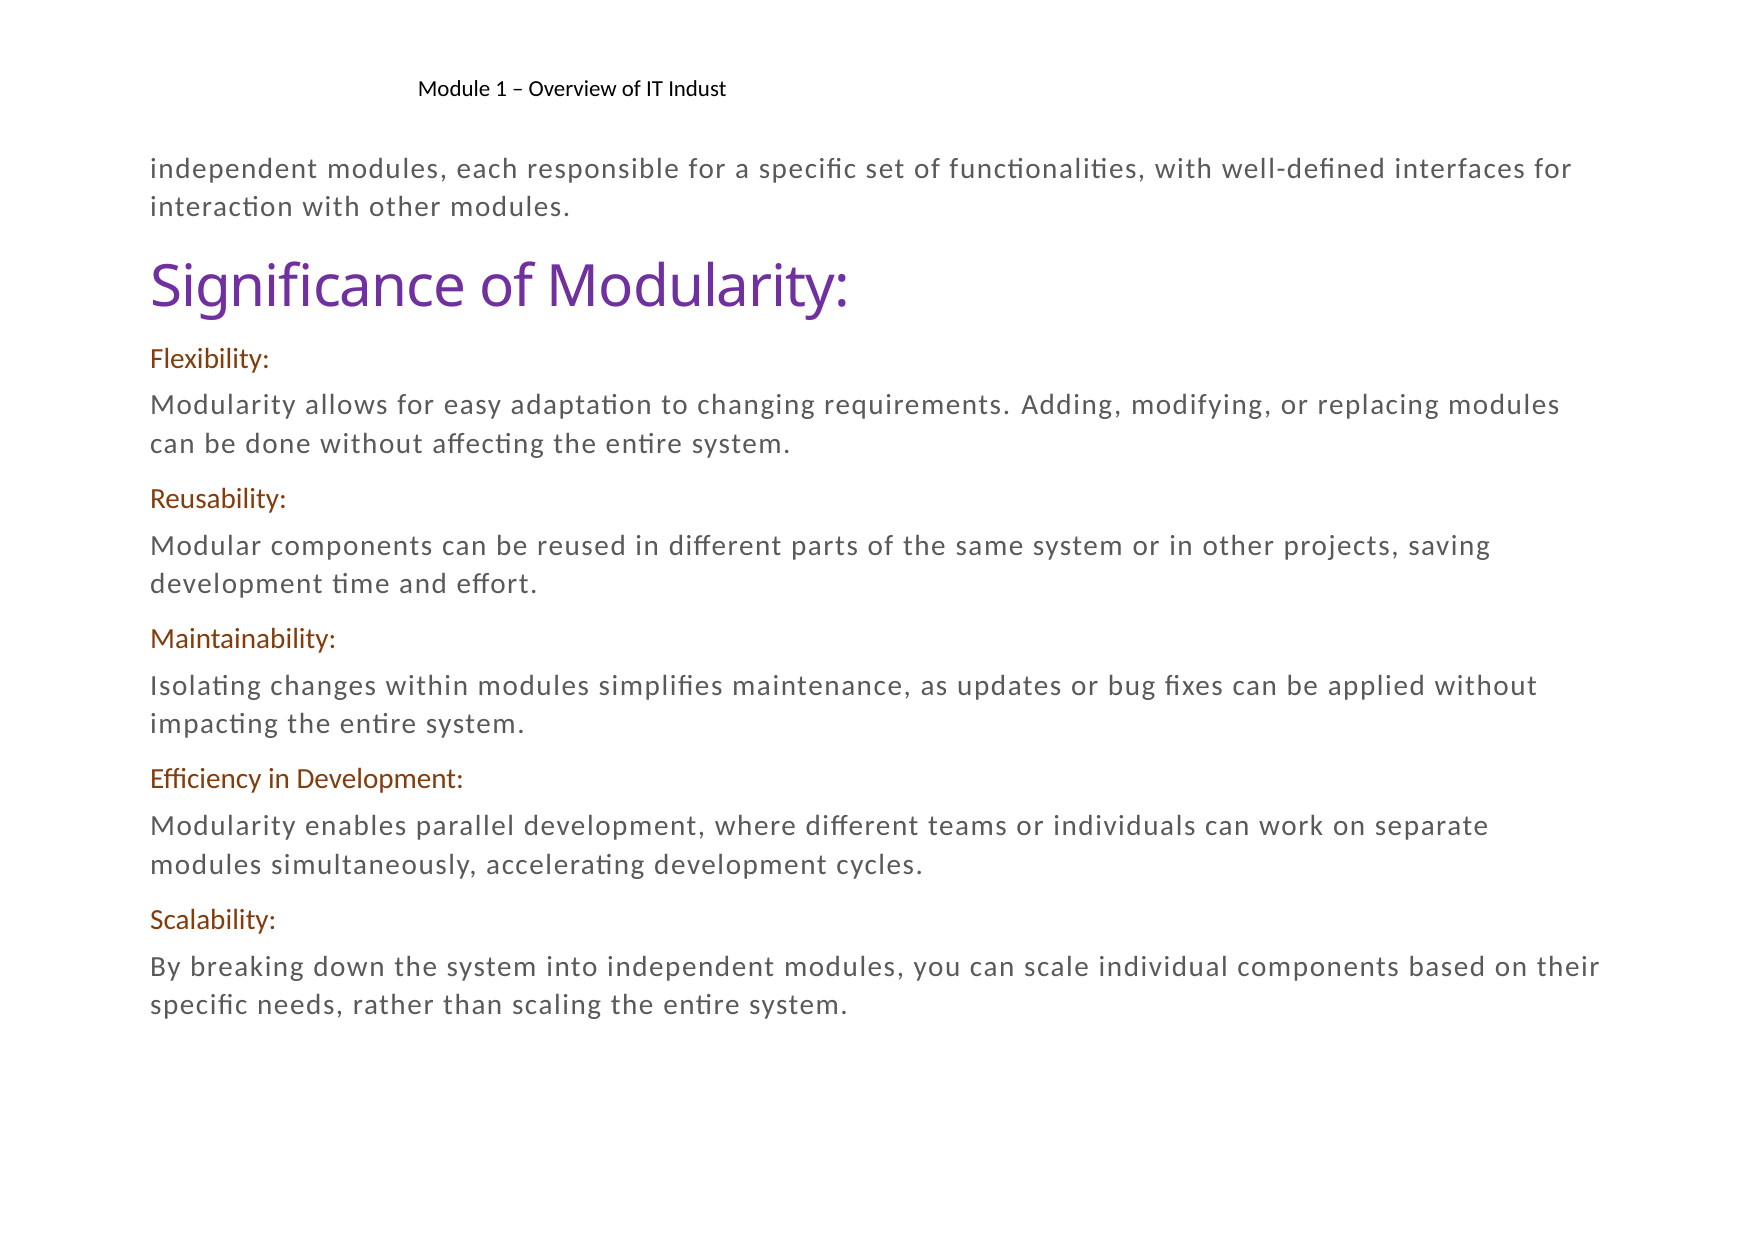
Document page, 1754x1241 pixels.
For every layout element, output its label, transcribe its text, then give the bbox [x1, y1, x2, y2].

subtitle Modularity enables parallel development, where different teams or individuals can work on separate modules simultaneously, accelerating development cycles. [150, 807, 1604, 881]
subtitle Isolating changes within modules simplifies maintenance, as updates or bug fixes can be applied without impacting the entire system. [150, 667, 1604, 741]
title Significance of Modularity: [150, 243, 1604, 323]
subtitle By breaking down the system into independent modules, you can scale individual components based on their specific needs, rather than scaling the entire system. [150, 948, 1604, 1022]
subtitle Modularity allows for easy adaptation to changing requirements. Adding, modifying, or replacing modules can be done without affecting the entire system. [150, 386, 1604, 461]
subtitle Flexibility: [150, 340, 1604, 375]
subtitle Reusability: [150, 480, 1604, 516]
subtitle Efficiency in Development: [150, 761, 1604, 796]
subtitle Modular components can be reused in different parts of the same system or in other projects, saving development time and effort. [150, 527, 1604, 601]
subtitle Maintainability: [150, 620, 1604, 656]
subtitle Scalability: [150, 901, 1604, 937]
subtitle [150, 150, 1604, 224]
